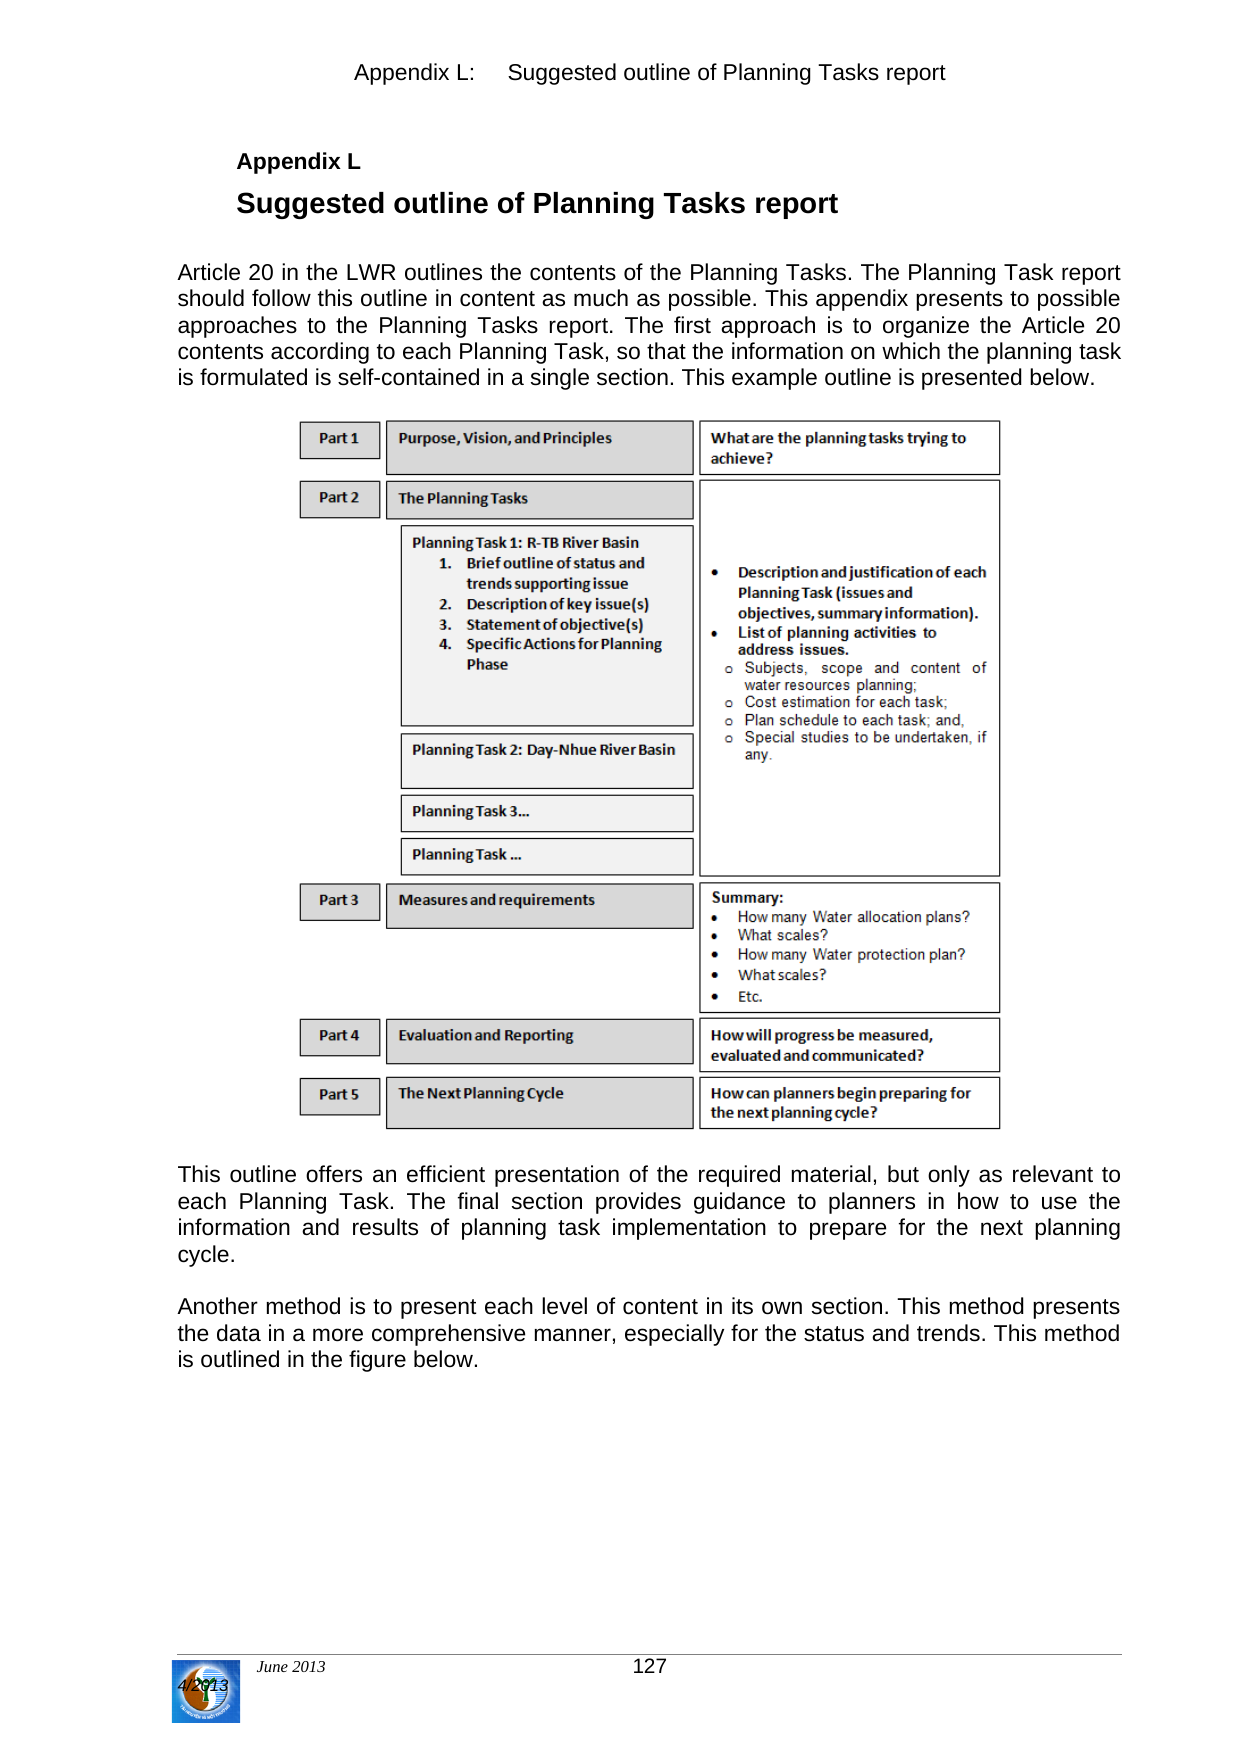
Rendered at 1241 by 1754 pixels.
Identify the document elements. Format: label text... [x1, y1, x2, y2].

picture [171, 1660, 241, 1723]
picture [293, 417, 1006, 1136]
text Another method is to present each level of content in its own section. This method presents the data in a more comprehensive manner, especially for the status and trends. This method is outlined in the figure below. [177, 1293, 1122, 1372]
text Article 20 in the LWR outlines the contents of the Planning Tasks. The Planning Task report should follow this outline in content as much as possible. This appendix presents to possible approaches to the Planning Tasks report. The first approach is to organize the Article 20 contents according to each Planning Task, so that the information on which the planning task is formulated is self-contained in a single section. This example outline is presented below. [177, 259, 1122, 391]
text Appendix L [236, 148, 1122, 174]
text Suggested outline of Planning Tasks report [236, 187, 1122, 220]
text This outline offers an efficient presentation of the required material, but only as relevant to each Planning Task. The final section provides guidance to planners in how to use the information and results of planning task implementation to prepare for the next planning cycle. [177, 1161, 1122, 1267]
